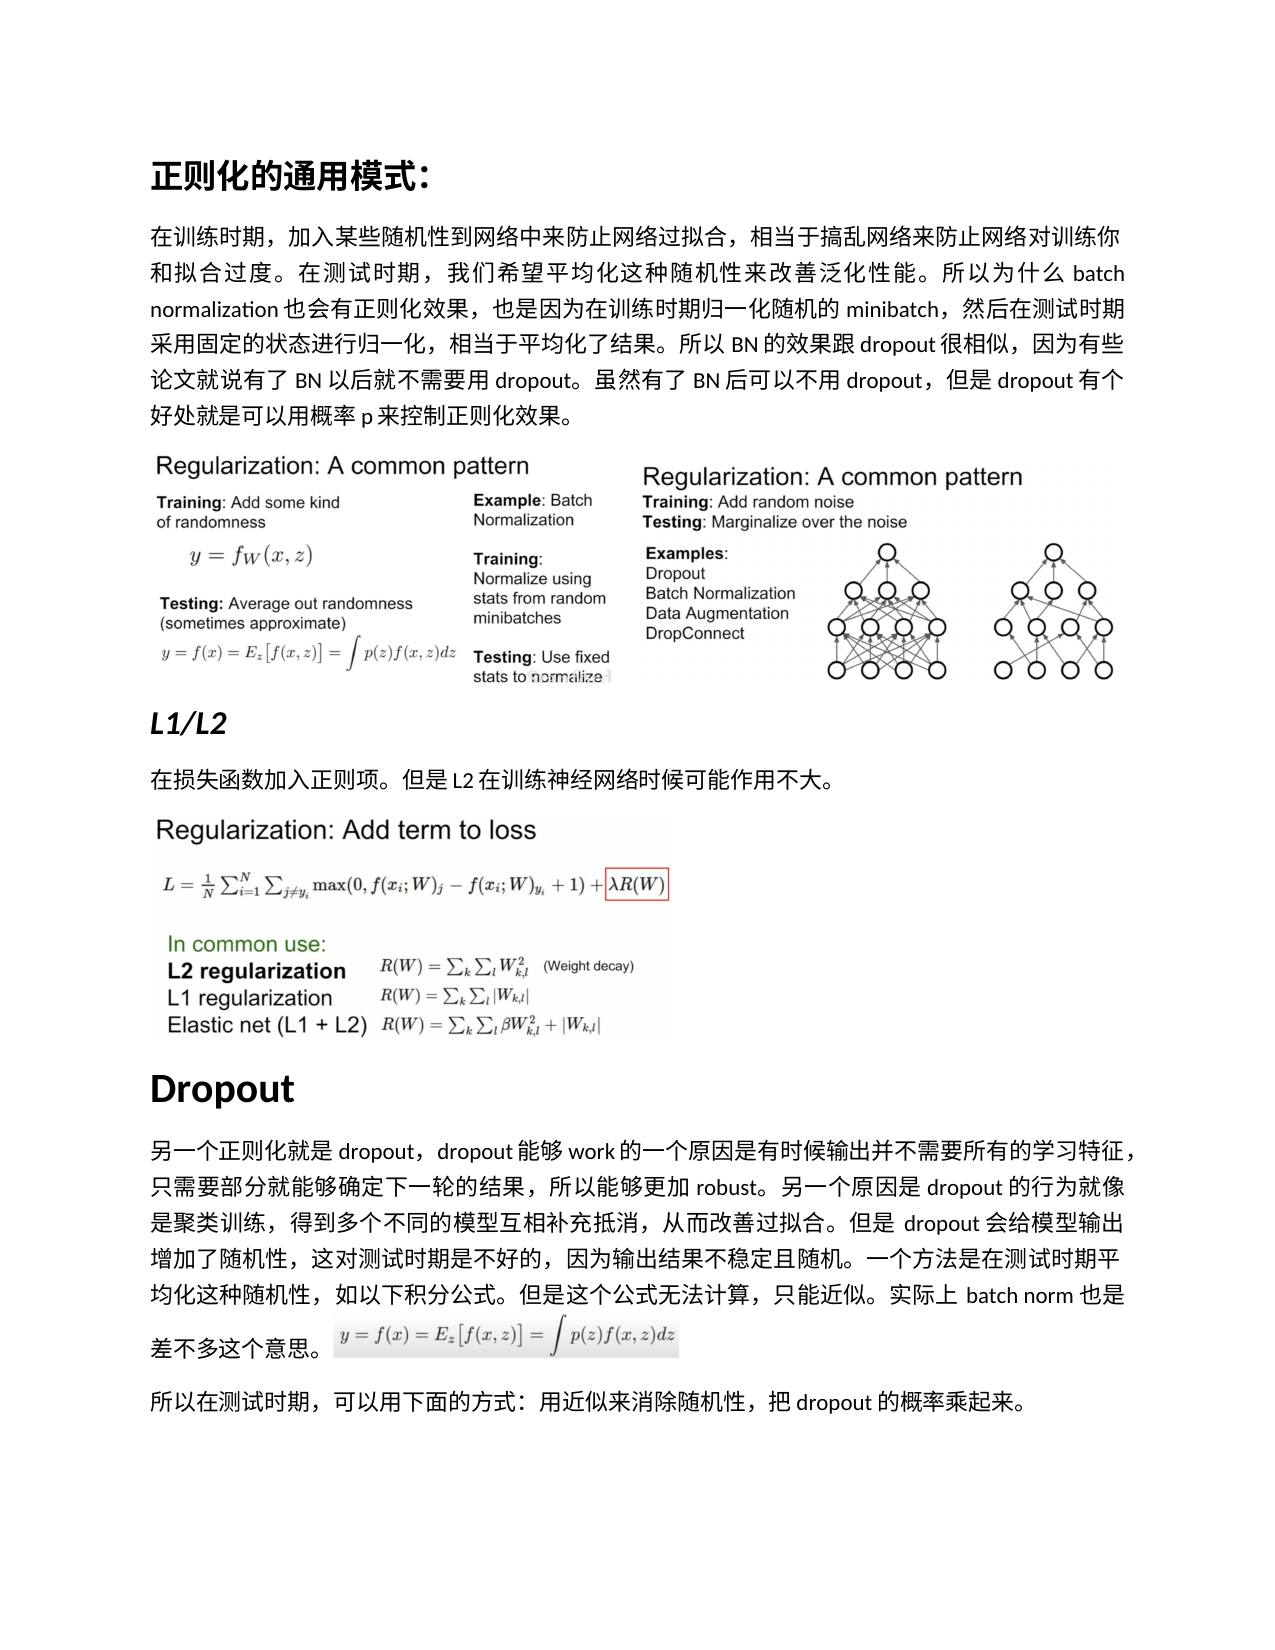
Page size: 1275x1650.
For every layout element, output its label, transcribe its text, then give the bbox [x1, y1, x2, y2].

text 在训练时期，加入某些随机性到网络中来防止网络过拟合，相当于搞乱网络来防止网络对训练你和拟合过度。在测试时期，我们希望平均化这种随机性来改善泛化性能。所以为什么batch normalization也会有正则化效果，也是因为在训练时期归一化随机的minibatch，然后在测试时期采用固定的状态进行归一化，相当于平均化了结果。所以BN的效果跟dropout很相似，因为有些论文就说有了BN以后就不需要用dropout。虽然有了BN后可以不用dropout，但是dropout有个好处就是可以用概率p来控制正则化效果。 [150, 219, 1125, 431]
text 正则化的通用模式： [150, 150, 1125, 198]
text 在损失函数加入正则项。但是L2在训练神经网络时候可能作用不大。 [150, 762, 1125, 796]
picture [333, 1312, 680, 1358]
picture [150, 814, 675, 1043]
picture [150, 450, 1125, 683]
text L1/L2 [150, 702, 1125, 742]
text Dropout [150, 1062, 1125, 1112]
text 另一个正则化就是dropout，dropout能够work的一个原因是有时候输出并不需要所有的学习特征，只需要部分就能够确定下一轮的结果，所以能够更加robust。另一个原因是dropout的行为就像是聚类训练，得到多个不同的模型互相补充抵消，从而改善过拟合。但是dropout会给模型输出增加了随机性，这对测试时期是不好的，因为输出结果不稳定且随机。一个方法是在测试时期平均化这种随机性，如以下积分公式。但是这个公式无法计算，只能近似。实际上batch norm也是差不多这个意思。 [150, 1133, 1125, 1364]
text 所以在测试时期，可以用下面的方式：用近似来消除随机性，把dropout的概率乘起来。 [150, 1383, 1125, 1417]
